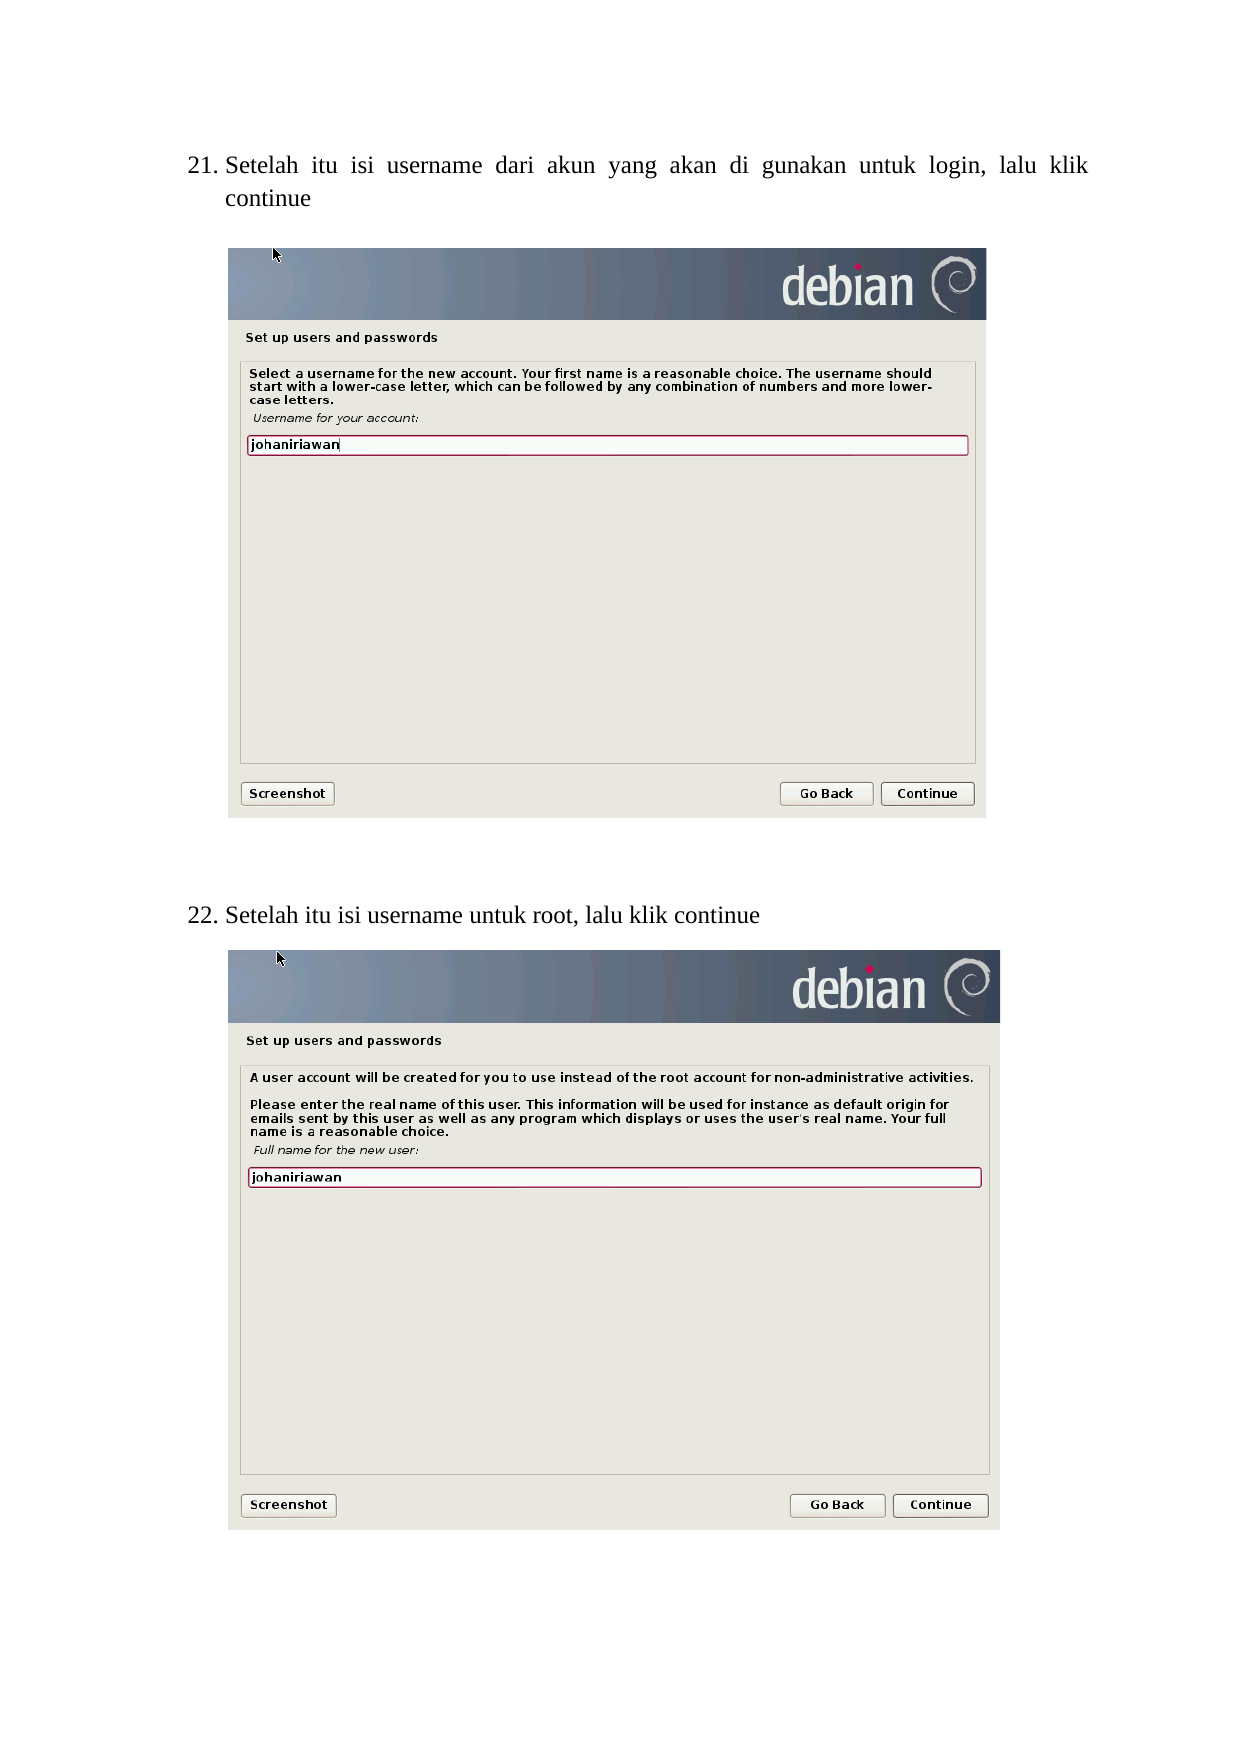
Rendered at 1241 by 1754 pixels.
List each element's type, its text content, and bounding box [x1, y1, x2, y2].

picture [228, 950, 1001, 1530]
picture [228, 248, 987, 818]
list Setelah itu isi username untuk root, lalu klik continue [187, 900, 1090, 929]
list Setelah itu isi username dari akun yang akan di gunakan untuk login, lalu klik continue [187, 150, 1090, 212]
